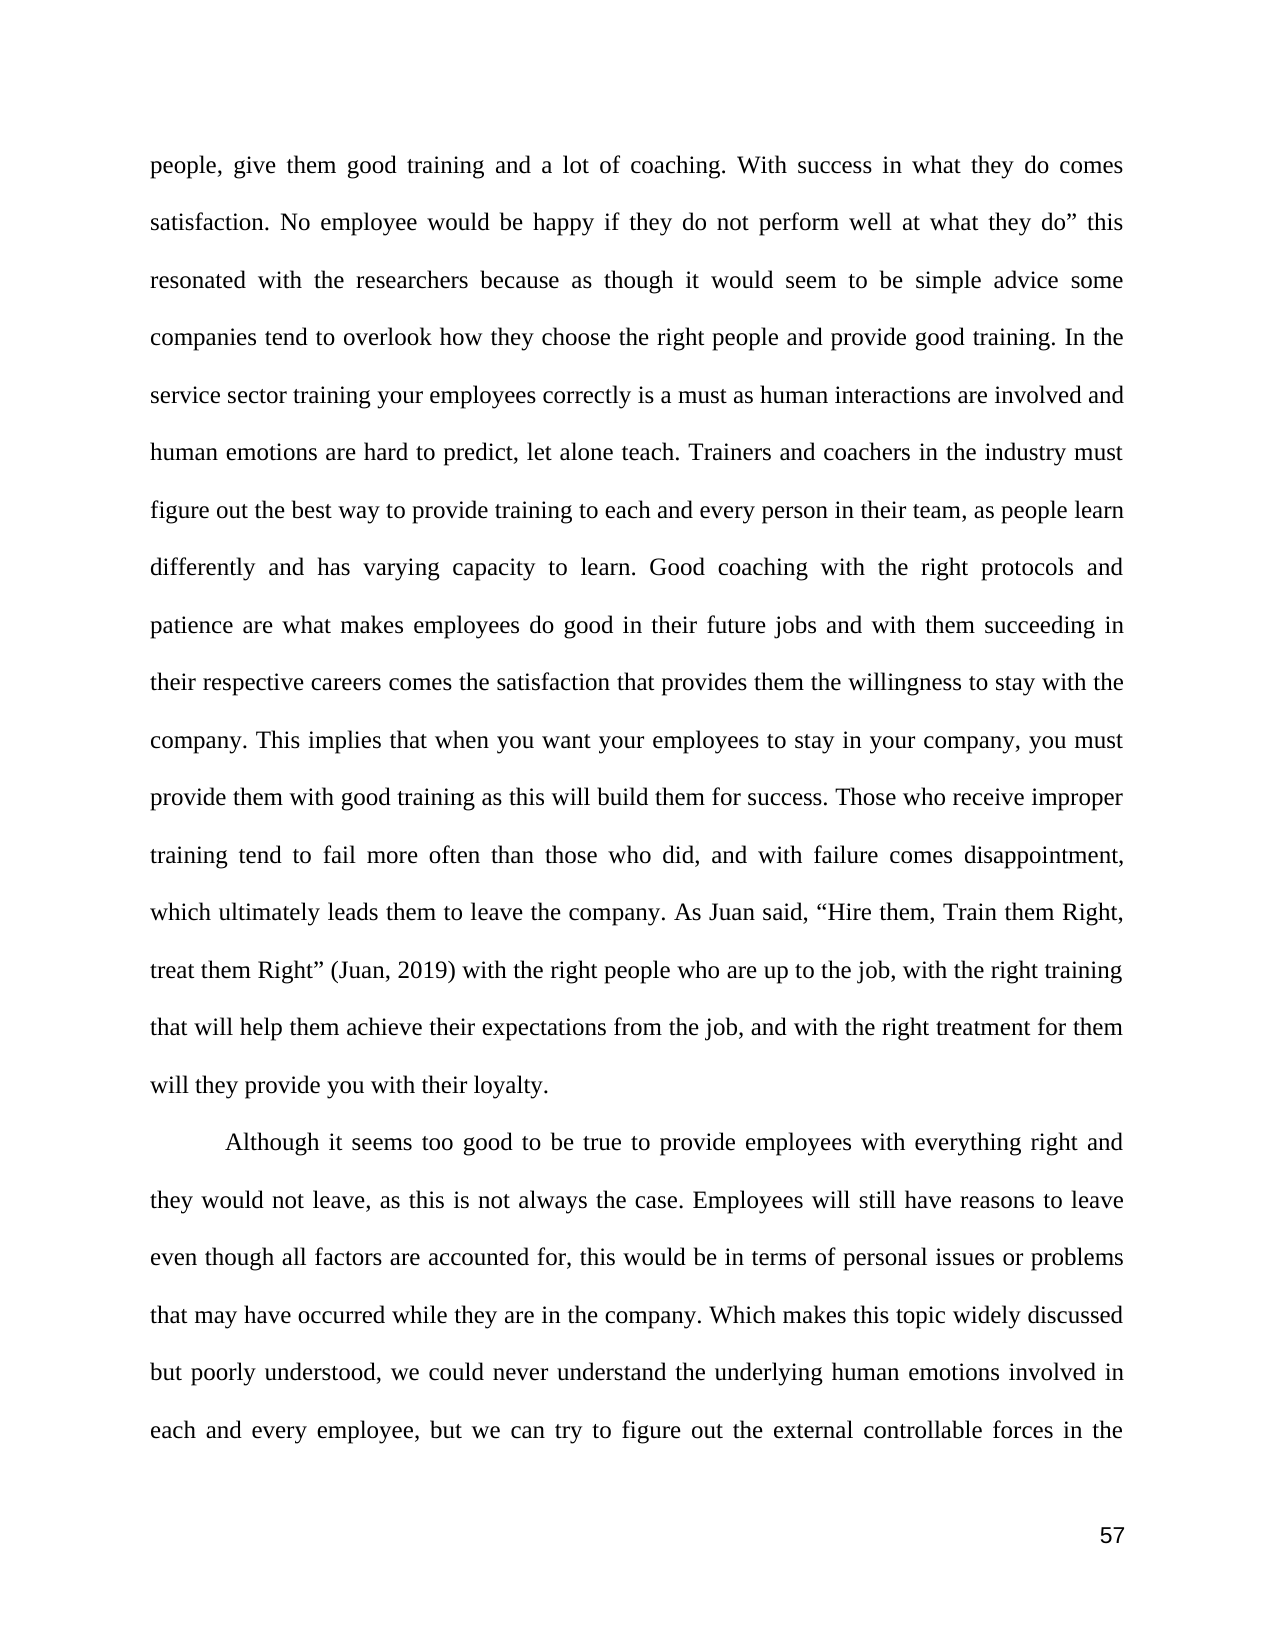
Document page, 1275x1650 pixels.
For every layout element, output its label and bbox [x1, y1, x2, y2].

text [150, 1127, 1125, 1444]
text [150, 150, 1125, 1099]
